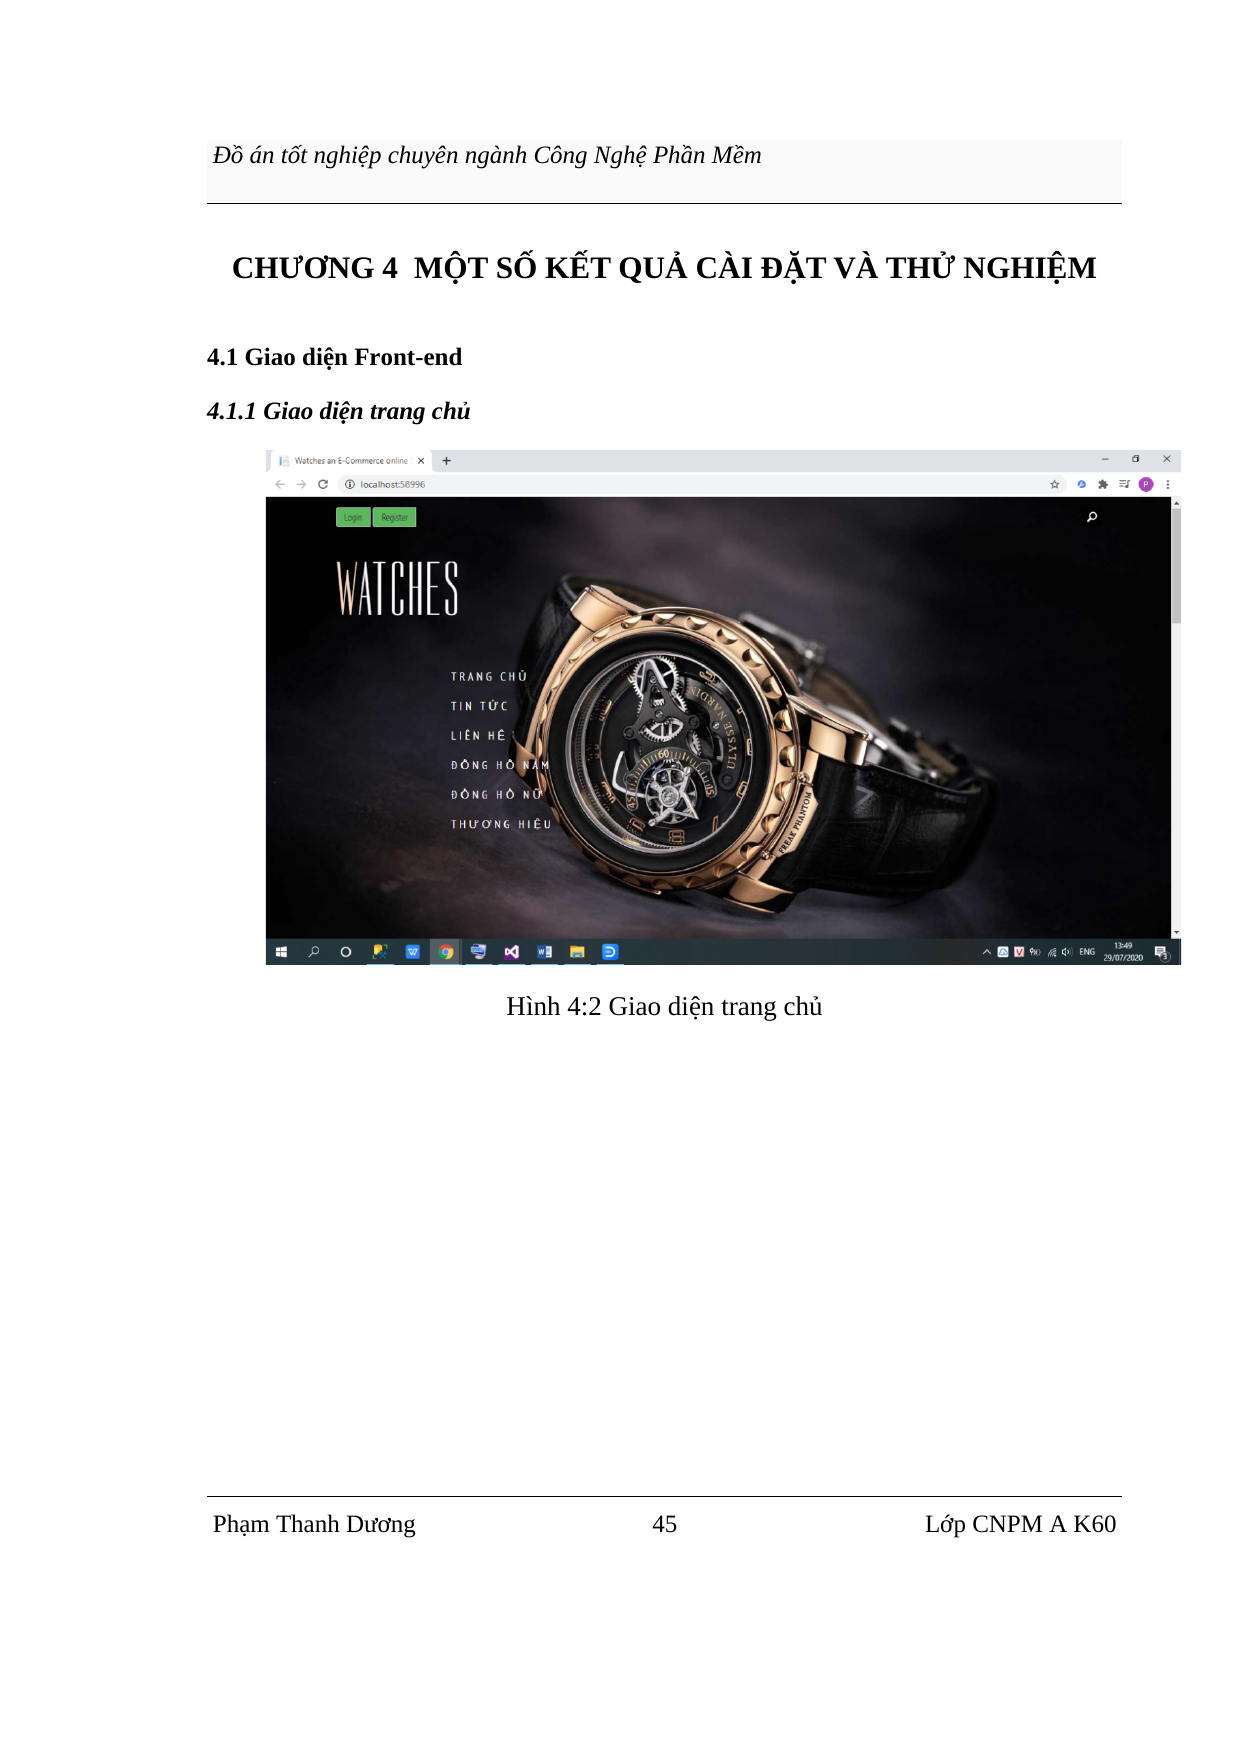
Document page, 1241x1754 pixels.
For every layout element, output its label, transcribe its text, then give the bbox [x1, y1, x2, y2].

subtitle Giao diện Front-end [207, 342, 1122, 371]
subtitle Giao diện trang chủ [207, 396, 1122, 425]
picture [265, 450, 1182, 965]
subtitle MỘT SỐ KẾT QUẢ CÀI ĐẶT VÀ THỬ NGHIỆM [207, 249, 1122, 285]
